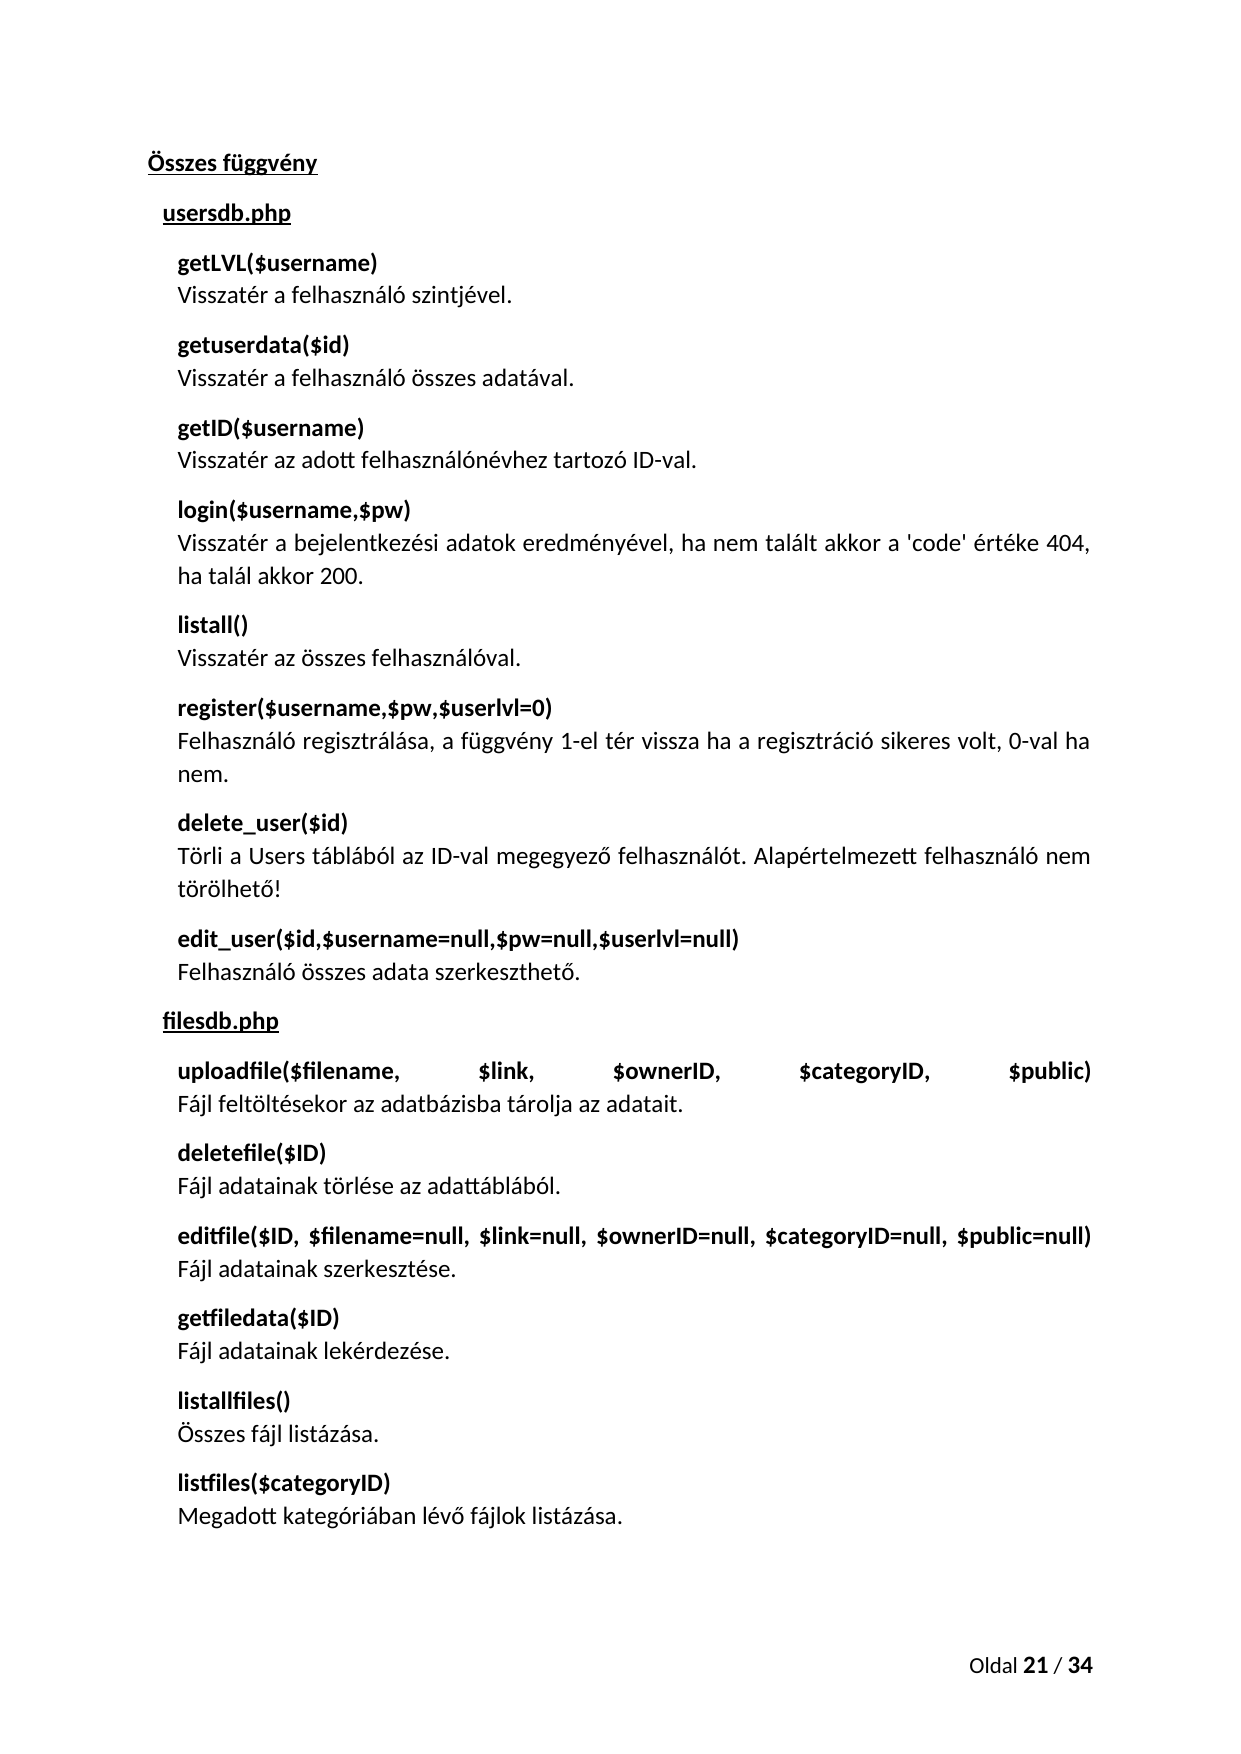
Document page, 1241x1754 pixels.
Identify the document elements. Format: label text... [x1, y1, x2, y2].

text listall() Visszatér az összes felhasználóval. [177, 610, 1093, 673]
text getuserdata($id) Visszatér a felhasználó összes adatával. [177, 329, 1093, 393]
text Összes függvény [148, 148, 1093, 178]
text uploadfile($filename, $link, $ownerID, $categoryID, $public) Fájl feltöltésekor az adatbázisba tárolja az adatait. [177, 1055, 1093, 1118]
text deletefile($ID) Fájl adatainak törlése az adattáblából. [177, 1138, 1093, 1201]
text getfiledata($ID) Fájl adatainak lekérdezése. [177, 1303, 1093, 1366]
text register($username,$pw,$userlvl=0) Felhasználó regisztrálása, a függvény 1-el tér vissza ha a regisztráció sikeres volt, 0-val ha nem. [177, 692, 1093, 788]
text listallfiles() Összes fájl listázása. [177, 1385, 1093, 1448]
text editfile($ID, $filename=null, $link=null, $ownerID=null, $categoryID=null, $public=null) Fájl adatainak szerkesztése. [177, 1220, 1093, 1283]
text filesdb.php [162, 1006, 1093, 1036]
text usersdb.php [162, 197, 1093, 228]
text getLVL($username) Visszatér a felhasználó szintjével. [177, 247, 1093, 310]
text delete_user($id) Törli a Users táblából az ID-val megegyező felhasználót. Alapértelmezett felhasználó nem törölhető! [177, 808, 1093, 904]
text getID($username) Visszatér az adott felhasználónévhez tartozó ID-val. [177, 412, 1093, 475]
text edit_user($id,$username=null,$pw=null,$userlvl=null) Felhasználó összes adata szerkeszthető. [177, 923, 1093, 986]
text listfiles($categoryID) Megadott kategóriában lévő fájlok listázása. [177, 1468, 1093, 1531]
text login($username,$pw) Visszatér a bejelentkezési adatok eredményével, ha nem talált akkor a 'code' értéke 404, ha talál akkor 200. [177, 494, 1093, 591]
